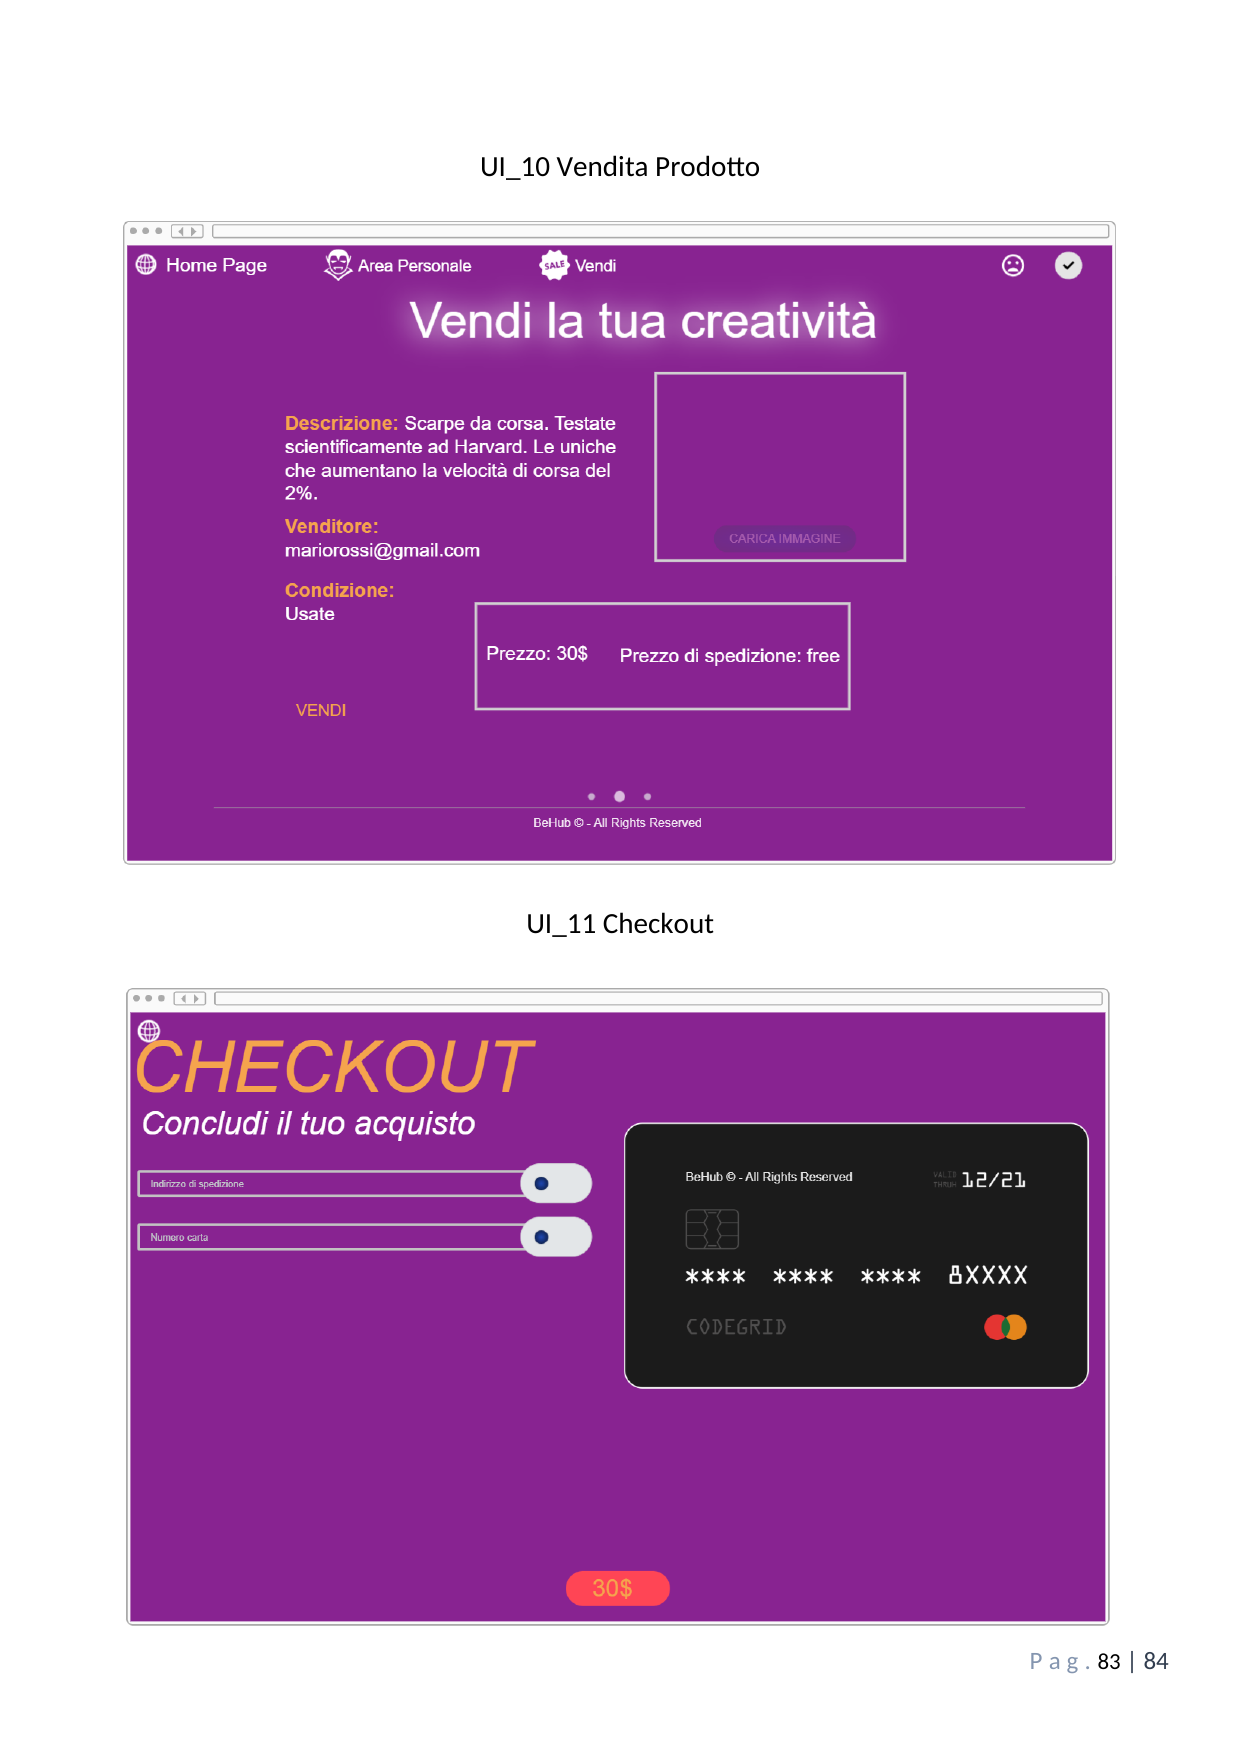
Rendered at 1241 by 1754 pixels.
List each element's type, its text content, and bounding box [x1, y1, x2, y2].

text UI_10 Vendita Prodotto [118, 148, 1122, 183]
picture [116, 980, 1120, 1636]
text UI_11 Checkout [118, 906, 1122, 941]
picture [118, 218, 1122, 870]
